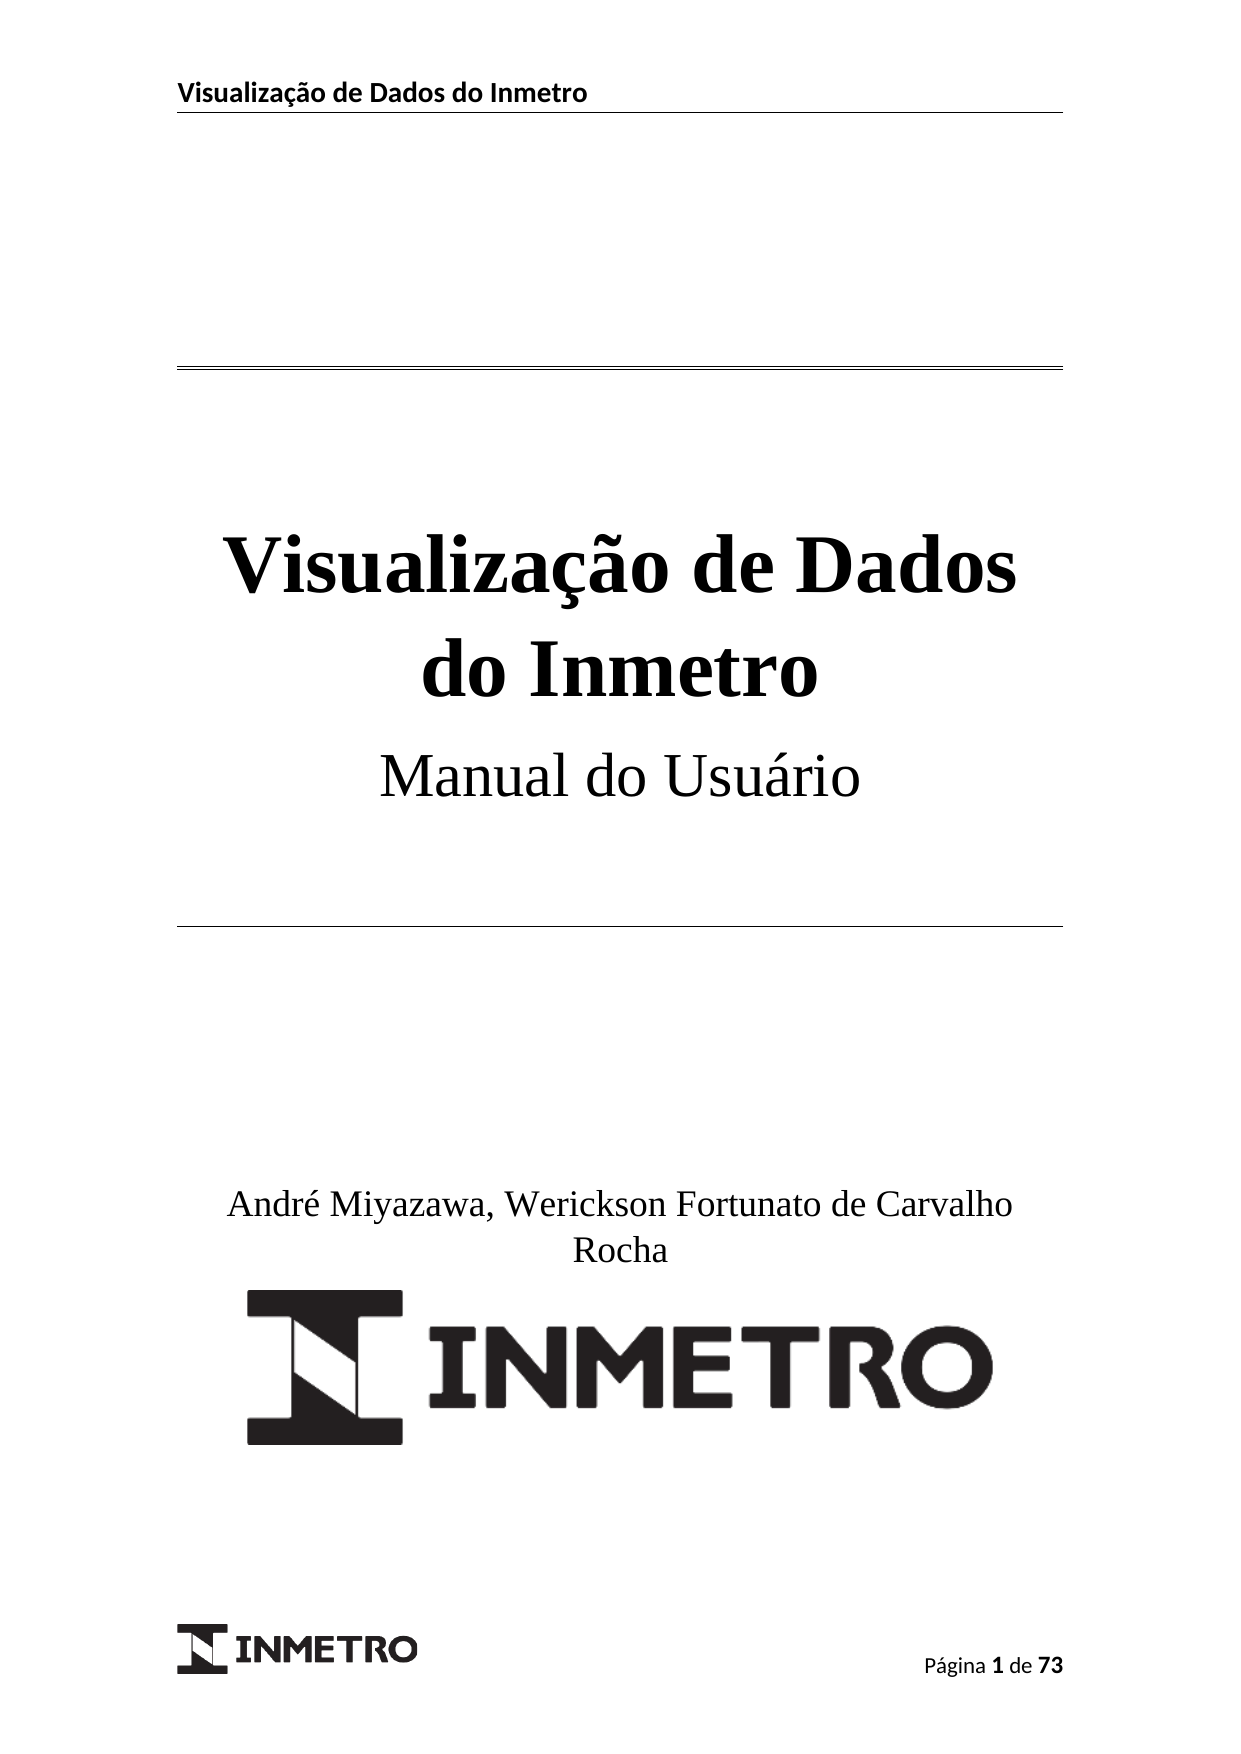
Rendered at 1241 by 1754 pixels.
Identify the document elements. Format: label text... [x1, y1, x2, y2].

picture [247, 1290, 993, 1445]
text Visualização de Dados do Inmetro [177, 515, 1063, 714]
text Manual do Usuário [177, 738, 1063, 810]
picture [177, 1624, 418, 1674]
text André Miyazawa, Werickson Fortunato de Carvalho Rocha [177, 1181, 1063, 1271]
